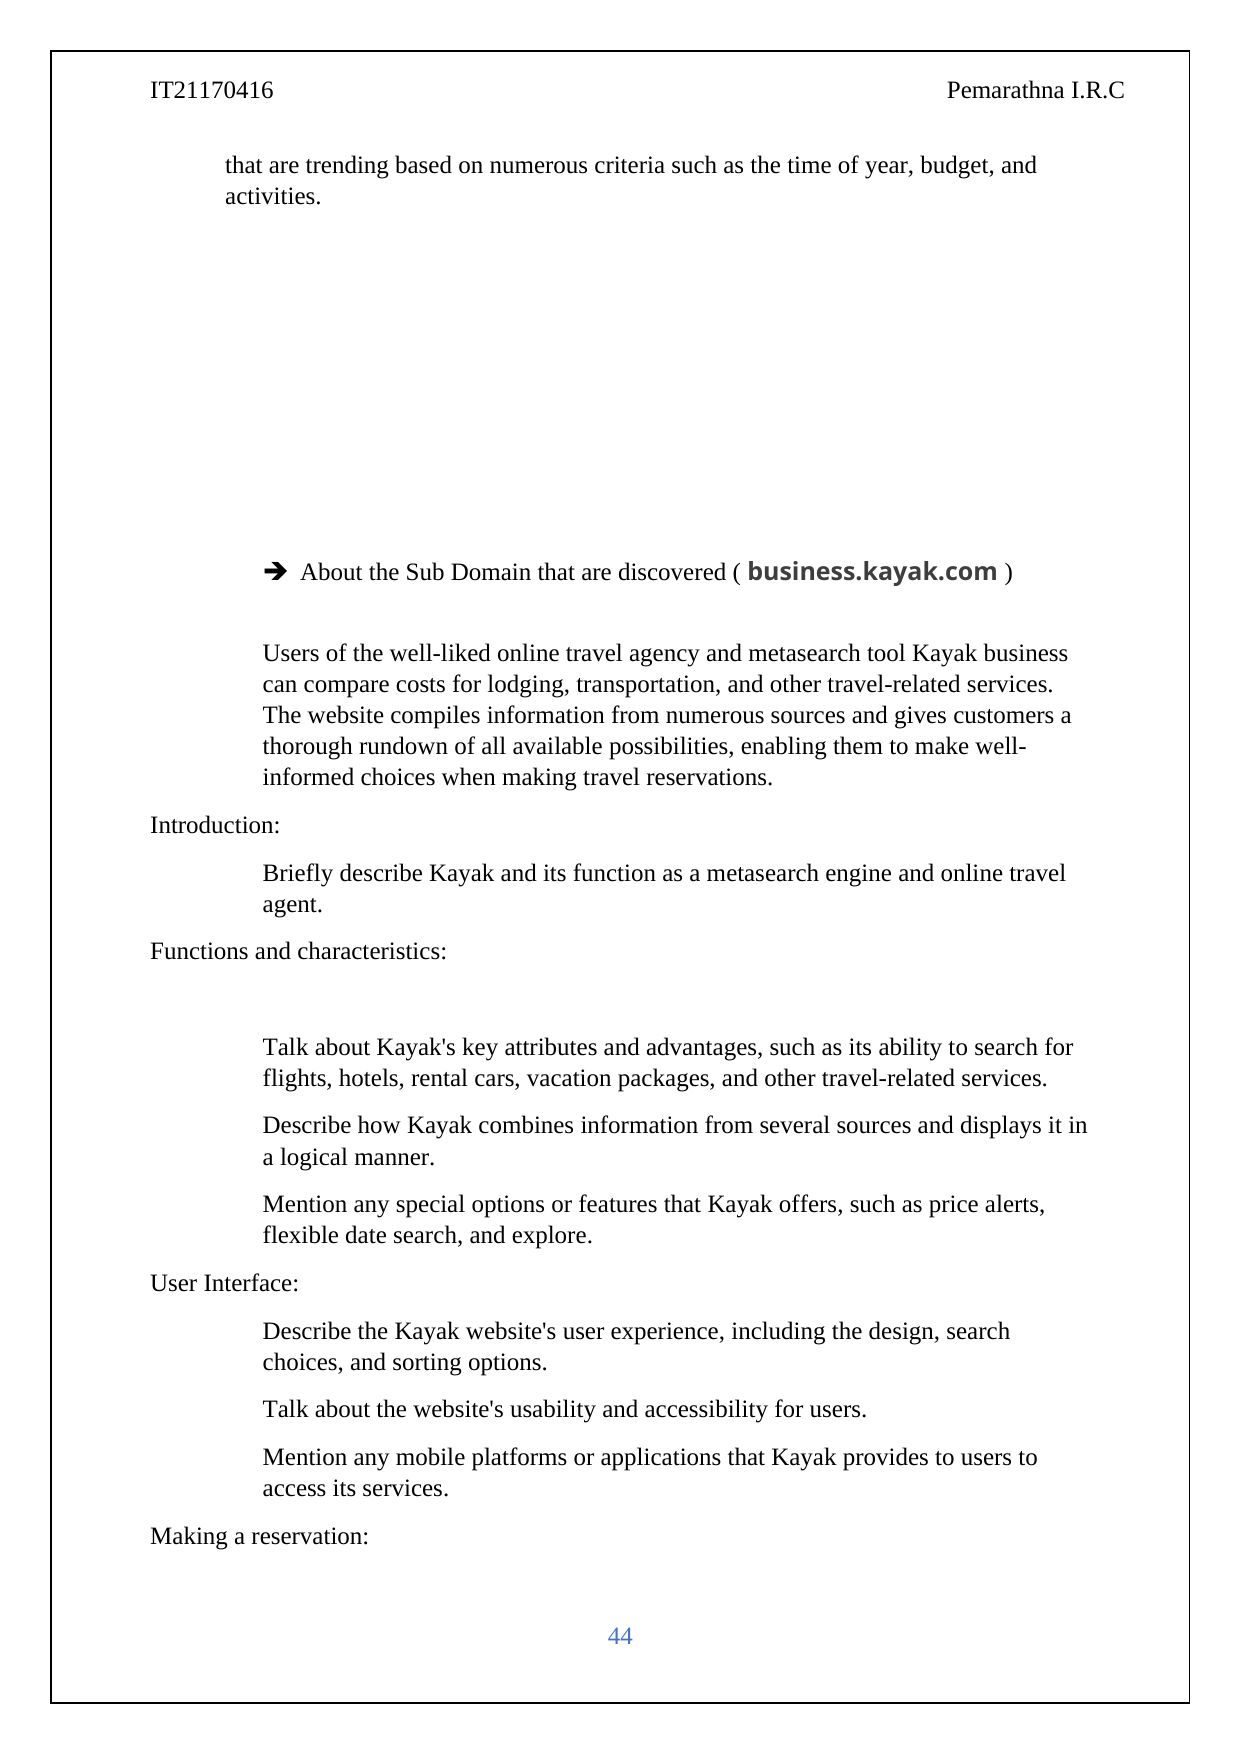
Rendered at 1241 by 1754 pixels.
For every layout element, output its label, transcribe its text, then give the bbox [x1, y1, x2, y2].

text Describe the Kayak website's user experience, including the design, search choices, and sorting options. [262, 1316, 1090, 1376]
text Mention any special options or features that Kayak offers, such as price alerts, flexible date search, and explore. [262, 1189, 1090, 1249]
text Making a reservation: [150, 1521, 1090, 1550]
text Talk about Kayak's key attributes and advantages, such as its ability to search for flights, hotels, rental cars, vacation packages, and other travel-related services. [262, 1032, 1090, 1092]
text Functions and characteristics: [150, 936, 1090, 965]
text Talk about the website's usability and accessibility for users. [262, 1394, 1090, 1423]
text Describe how Kayak combines information from several sources and displays it in a logical manner. [262, 1111, 1090, 1170]
text Mention any mobile platforms or applications that Kayak provides to users to access its services. [262, 1442, 1090, 1502]
list About the Sub Domain that are discovered ( business.kayak.com ) [262, 553, 1090, 588]
text Introduction: [150, 810, 1090, 839]
text User Interface: [150, 1268, 1090, 1297]
text Briefly describe Kayak and its function as a metasearch engine and online travel agent. [262, 858, 1090, 917]
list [225, 150, 1090, 210]
text Users of the well-liked online travel agency and metasearch tool Kayak business can compare costs for lodging, transportation, and other travel-related services. The website compiles information from numerous sources and gives customers a thorough rundown of all available possibilities, enabling them to make well-informed choices when making travel reservations. [262, 638, 1090, 791]
